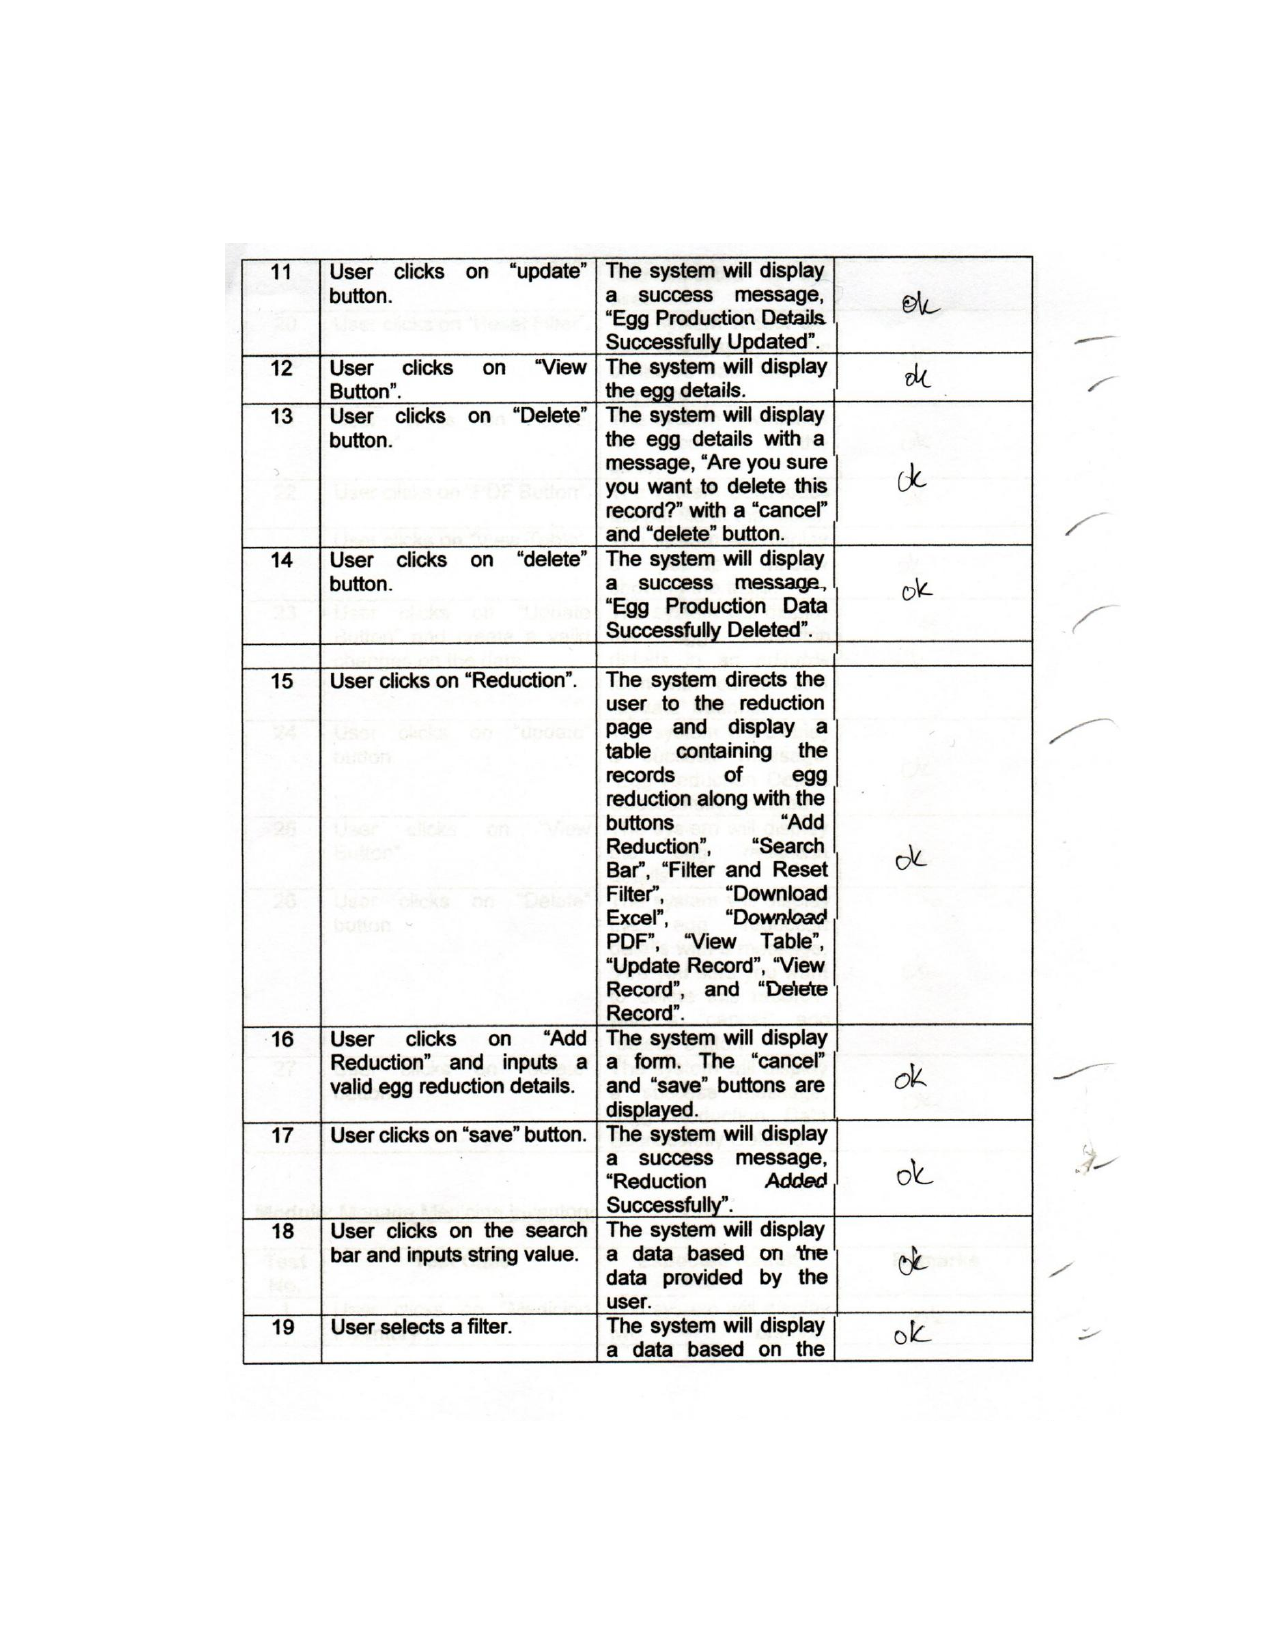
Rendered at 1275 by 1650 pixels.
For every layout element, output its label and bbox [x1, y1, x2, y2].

picture [225, 243, 1121, 1421]
